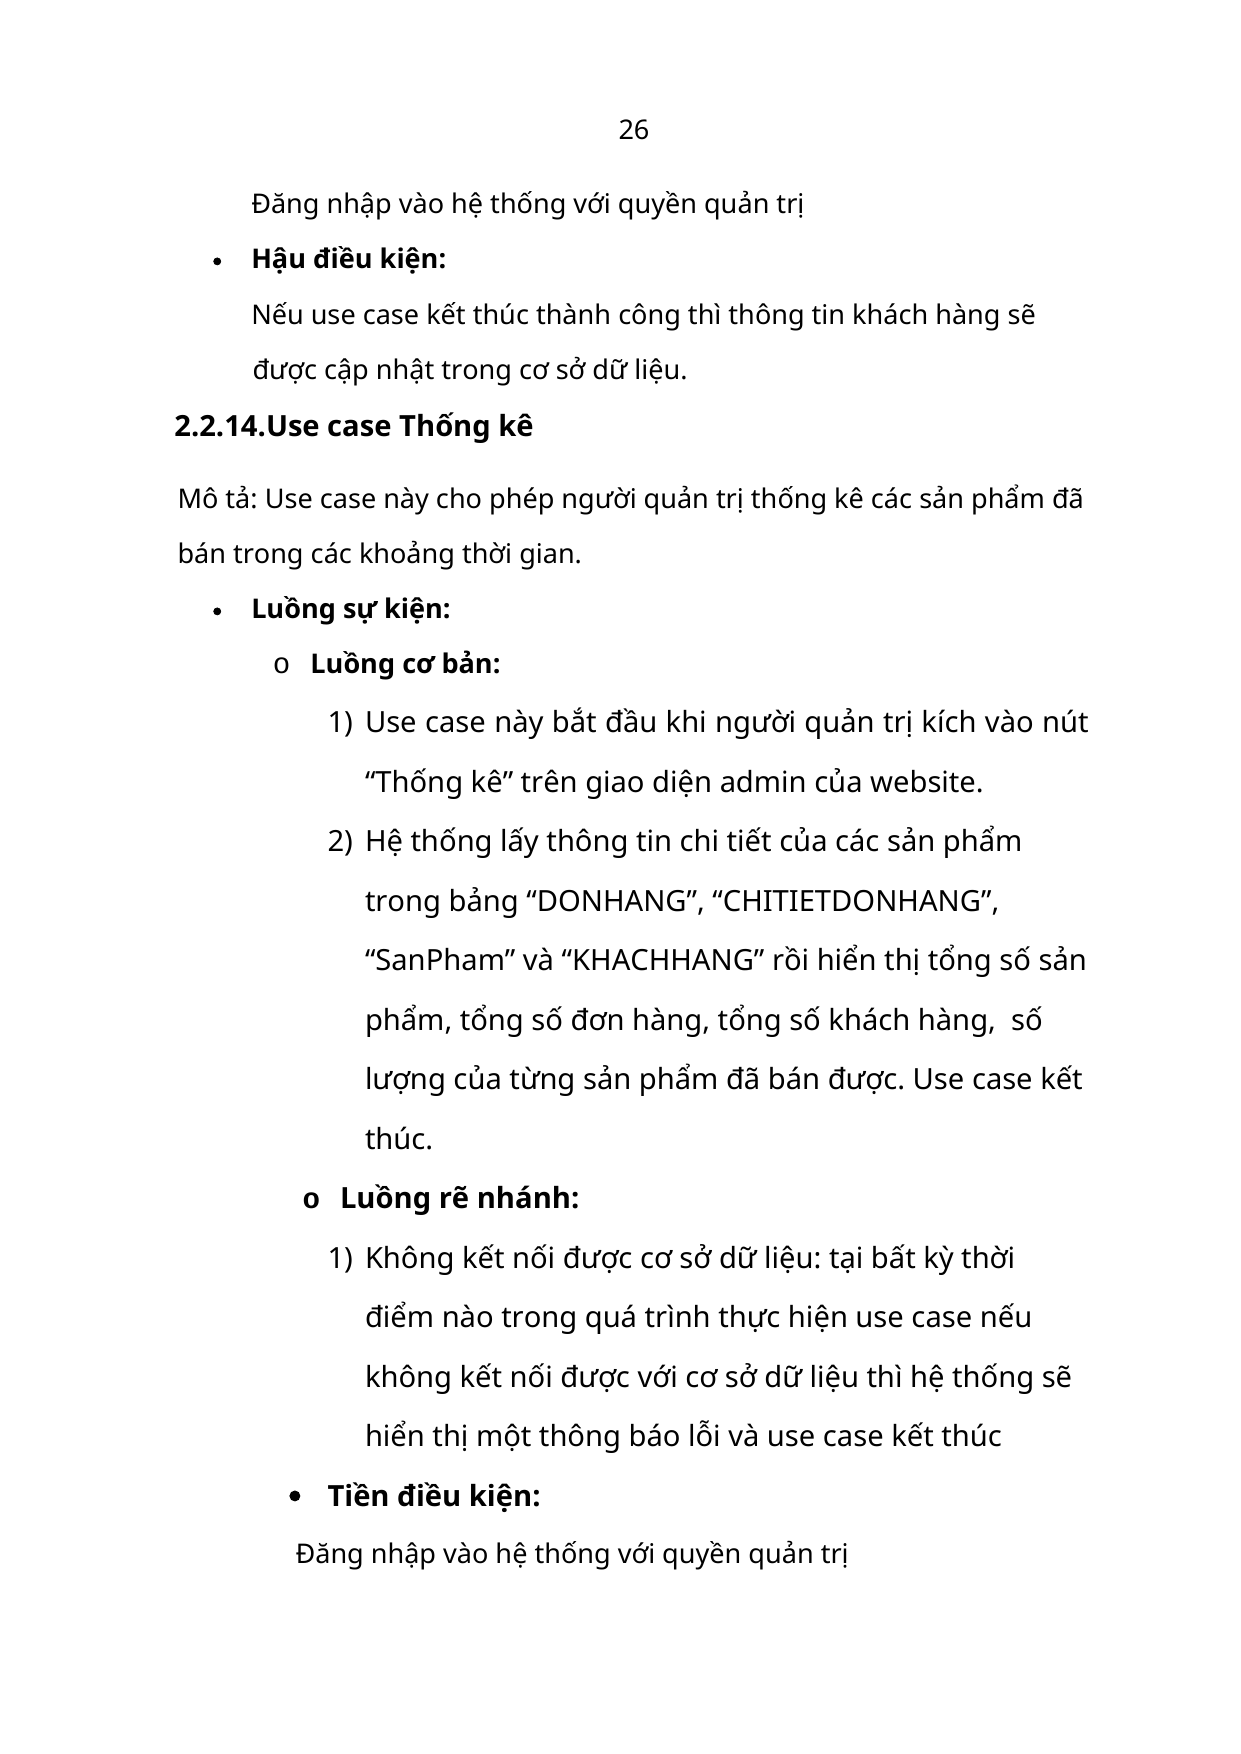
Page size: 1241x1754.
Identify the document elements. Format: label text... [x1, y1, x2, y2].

list Tiền điều kiện: [290, 1475, 1090, 1515]
list Không kết nối được cơ sở dữ liệu: tại bất kỳ thời điểm nào trong quá trình thực hiện use case nếu không kết nối được với cơ sở dữ liệu thì hệ thống sẽ hiển thị một thông báo lỗi và use case kết thúc [327, 1237, 1090, 1455]
list Use case này bắt đầu khi người quản trị kích vào nút “Thống kê” trên giao diện admin của website. [327, 702, 1090, 801]
text Mô tả: Use case này cho phép người quản trị thống kê các sản phẩm đã bán trong các khoảng thời gian. [177, 479, 1085, 571]
list Luồng rẽ nhánh: [302, 1177, 1090, 1217]
subtitle Use case Thống kê [266, 406, 1087, 445]
text Đăng nhập vào hệ thống với quyền quản trị [177, 184, 1090, 221]
list Luồng cơ bản: [273, 645, 1090, 683]
list Hậu điều kiện: [213, 240, 1090, 277]
list Luồng sự kiện: [213, 590, 1090, 627]
list Hệ thống lấy thông tin chi tiết của các sản phẩm trong bảng “DONHANG”, “CHITIETDONHANG”, “SanPham” và “KHACHHANG” rồi hiển thị tổng số sản phẩm, tổng số đơn hàng, tổng số khách hàng, số lượng của từng sản phẩm đã bán được. Use case kết thúc. [327, 821, 1090, 1158]
text Đăng nhập vào hệ thống với quyền quản trị [295, 1534, 1090, 1571]
text Nếu use case kết thúc thành công thì thông tin khách hàng sẽ được cập nhật trong cơ sở dữ liệu. [251, 295, 1090, 387]
